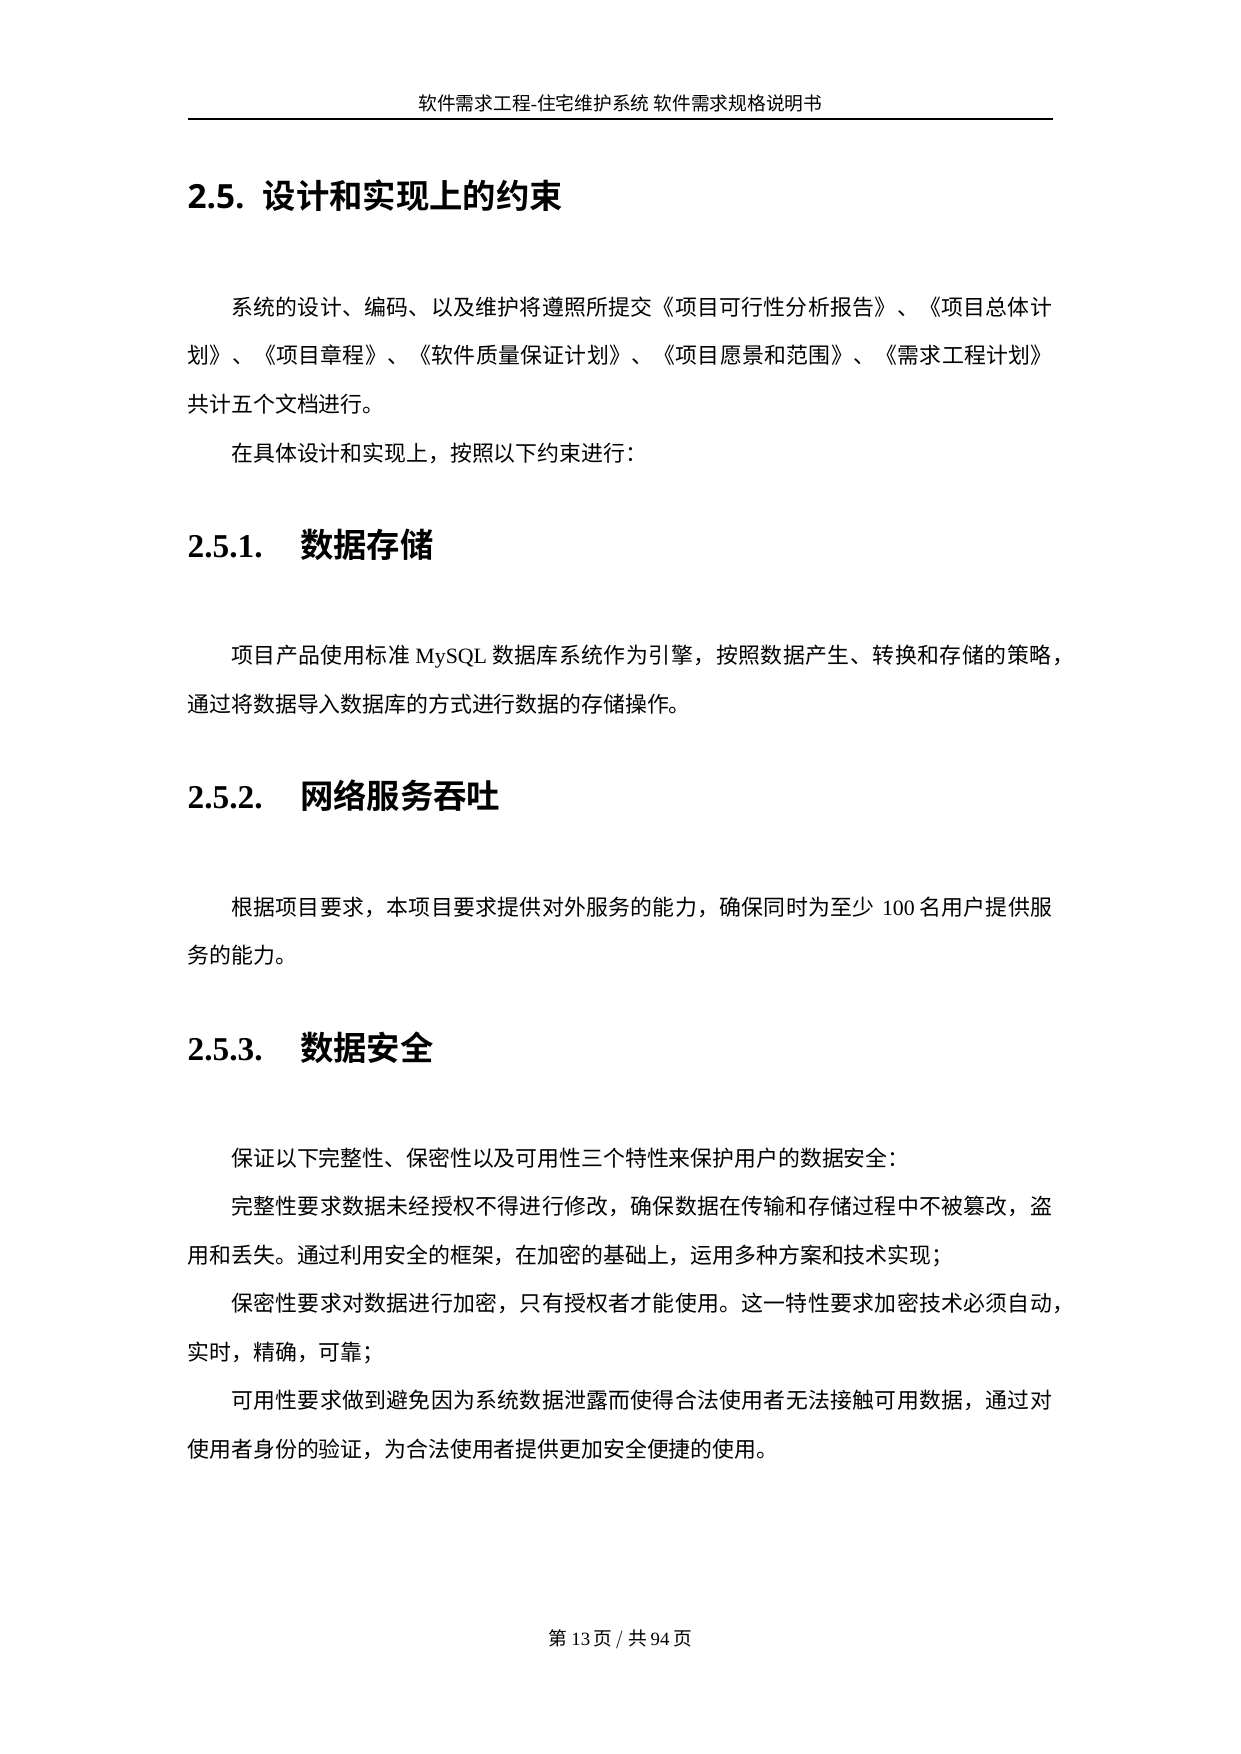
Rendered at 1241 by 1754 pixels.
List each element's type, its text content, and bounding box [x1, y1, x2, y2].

text 可用性要求做到避免因为系统数据泄露而使得合法使用者无法接触可用数据，通过对使用者身份的验证，为合法使用者提供更加安全便捷的使用。 [187, 1383, 1053, 1464]
subtitle 网络服务吞吐 [187, 762, 1053, 827]
subtitle 数据存储 [187, 511, 1053, 576]
text 系统的设计、编码、以及维护将遵照所提交《项目可行性分析报告》、《项目总体计划》、《项目章程》、《软件质量保证计划》、《项目愿景和范围》、《需求工程计划》共计五个文档进行。 [187, 289, 1053, 419]
text 保证以下完整性、保密性以及可用性三个特性来保护用户的数据安全： [187, 1141, 1053, 1173]
text 根据项目要求，本项目要求提供对外服务的能力，确保同时为至少100名用户提供服务的能力。 [187, 889, 1053, 970]
text 完整性要求数据未经授权不得进行修改，确保数据在传输和存储过程中不被篡改，盗用和丢失。通过利用安全的框架，在加密的基础上，运用多种方案和技术实现； [187, 1189, 1053, 1270]
text 保密性要求对数据进行加密，只有授权者才能使用。这一特性要求加密技术必须自动，实时，精确，可靠； [187, 1286, 1053, 1367]
text 项目产品使用标准MySQL数据库系统作为引擎，按照数据产生、转换和存储的策略，通过将数据导入数据库的方式进行数据的存储操作。 [187, 638, 1053, 719]
subtitle 数据安全 [187, 1013, 1053, 1078]
text 在具体设计和实现上，按照以下约束进行： [187, 435, 1053, 468]
subtitle 设计和实现上的约束 [187, 162, 1053, 227]
